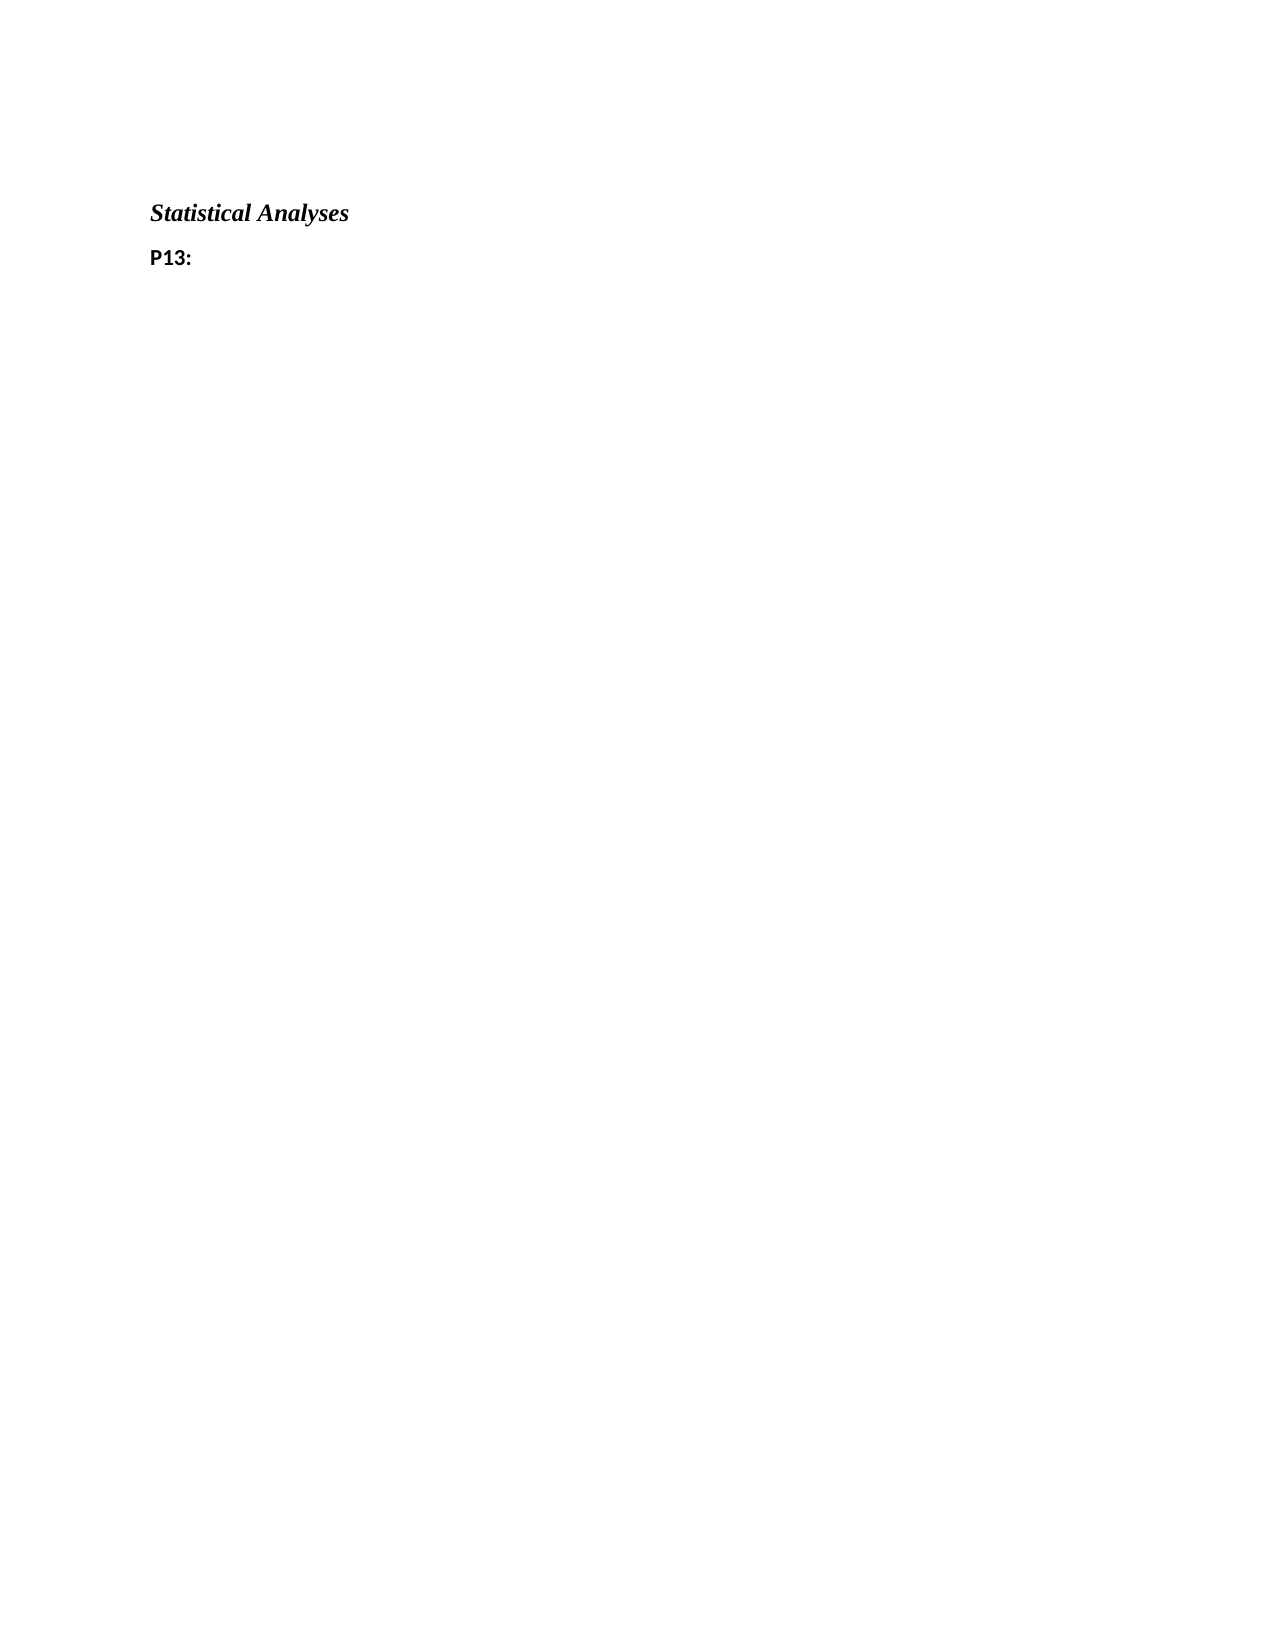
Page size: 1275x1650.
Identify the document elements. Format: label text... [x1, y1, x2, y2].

text P13: [150, 243, 1125, 271]
text Statistical Analyses [150, 198, 1125, 226]
